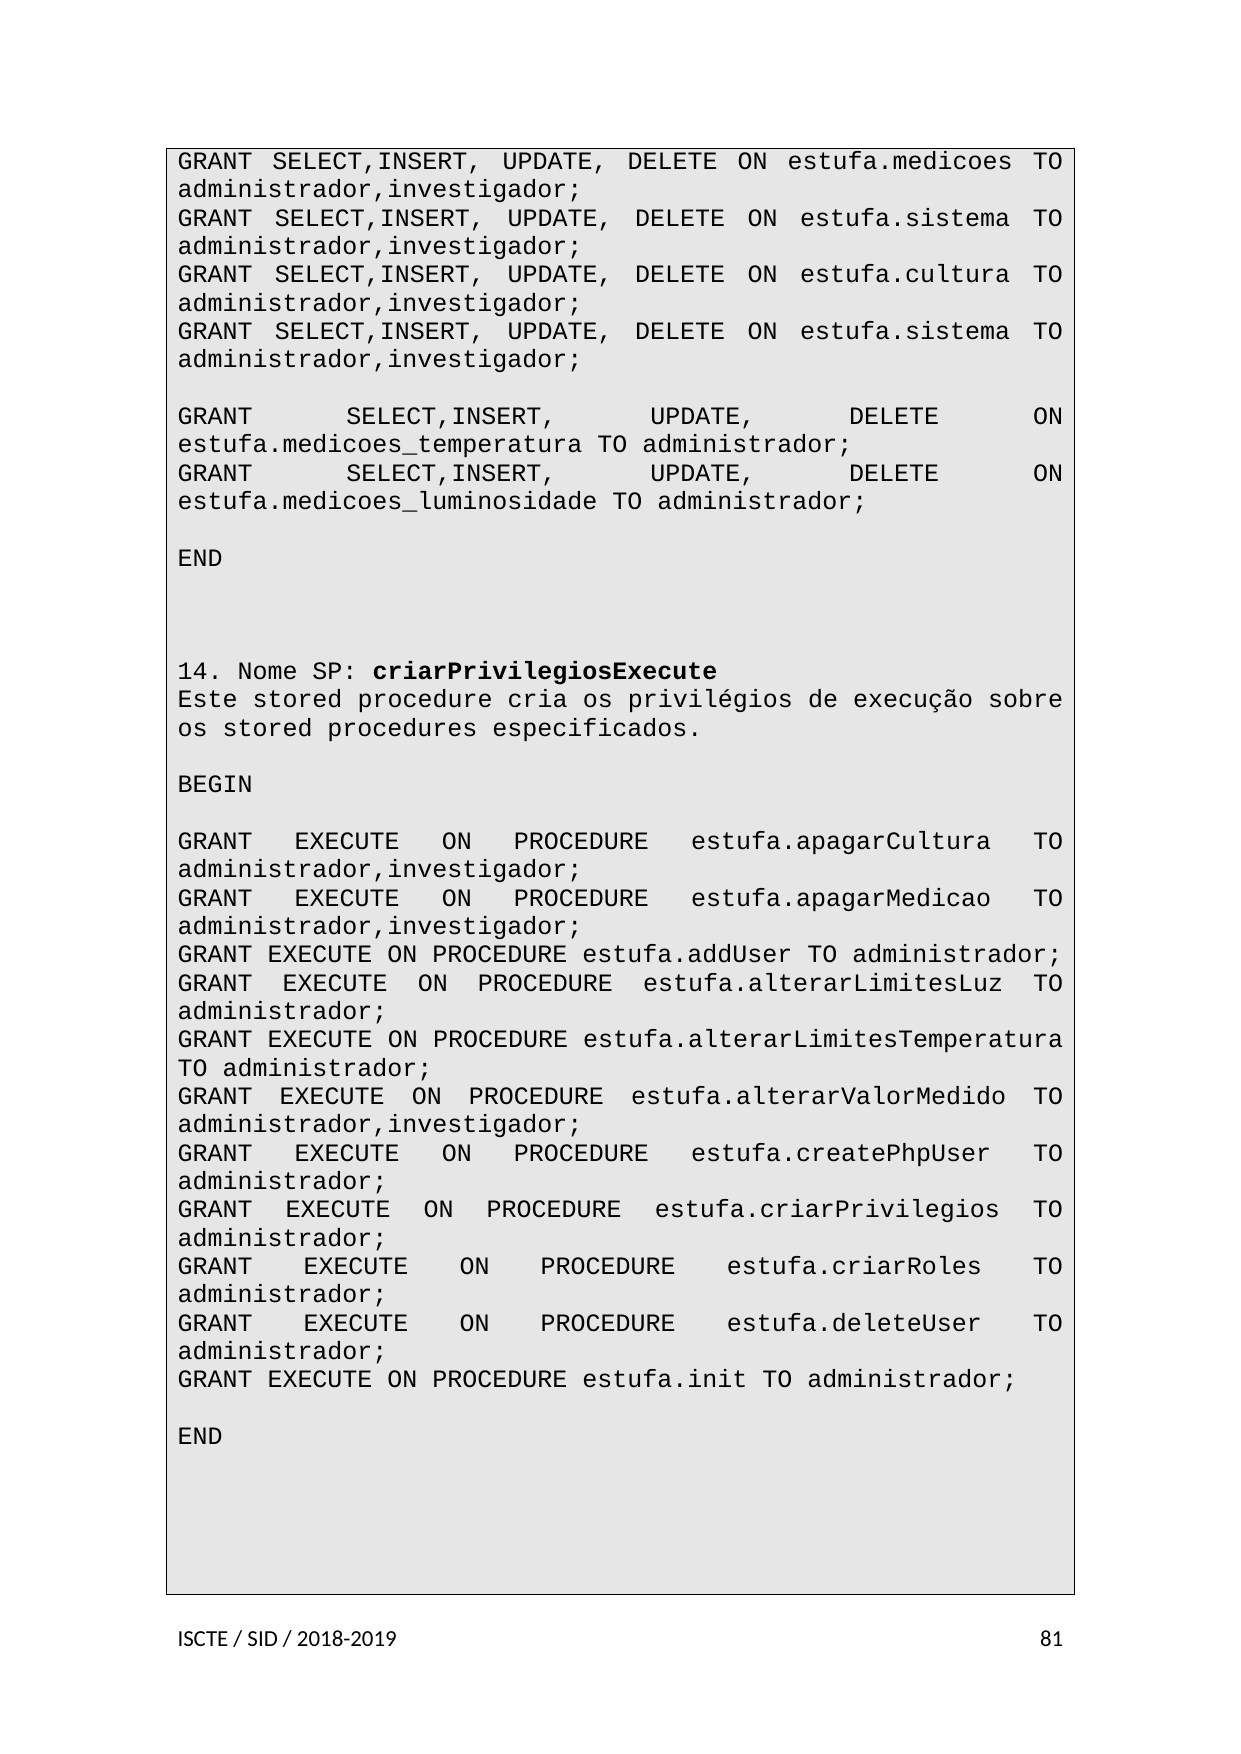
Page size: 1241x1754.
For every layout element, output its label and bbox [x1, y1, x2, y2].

table_header [167, 149, 1074, 1594]
